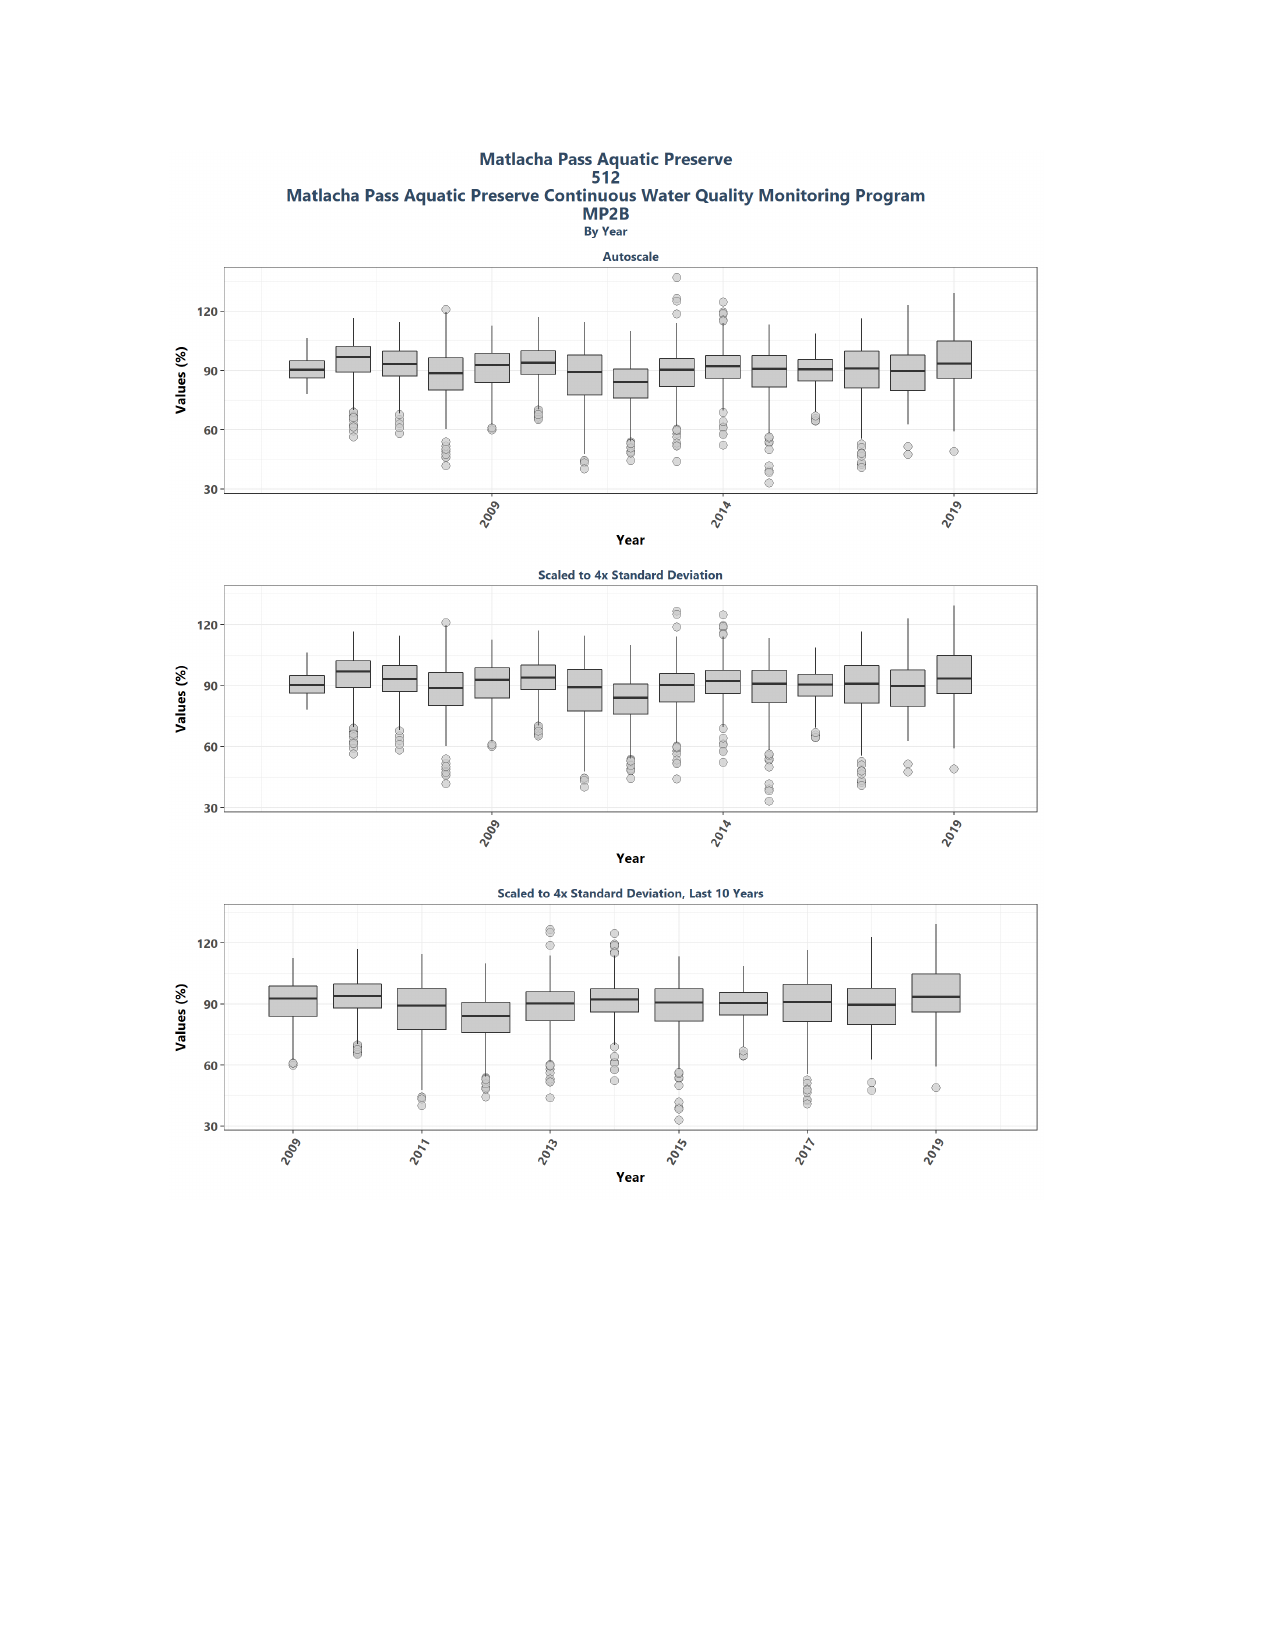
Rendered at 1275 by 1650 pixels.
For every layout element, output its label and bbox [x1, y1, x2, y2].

picture [168, 150, 1044, 1200]
